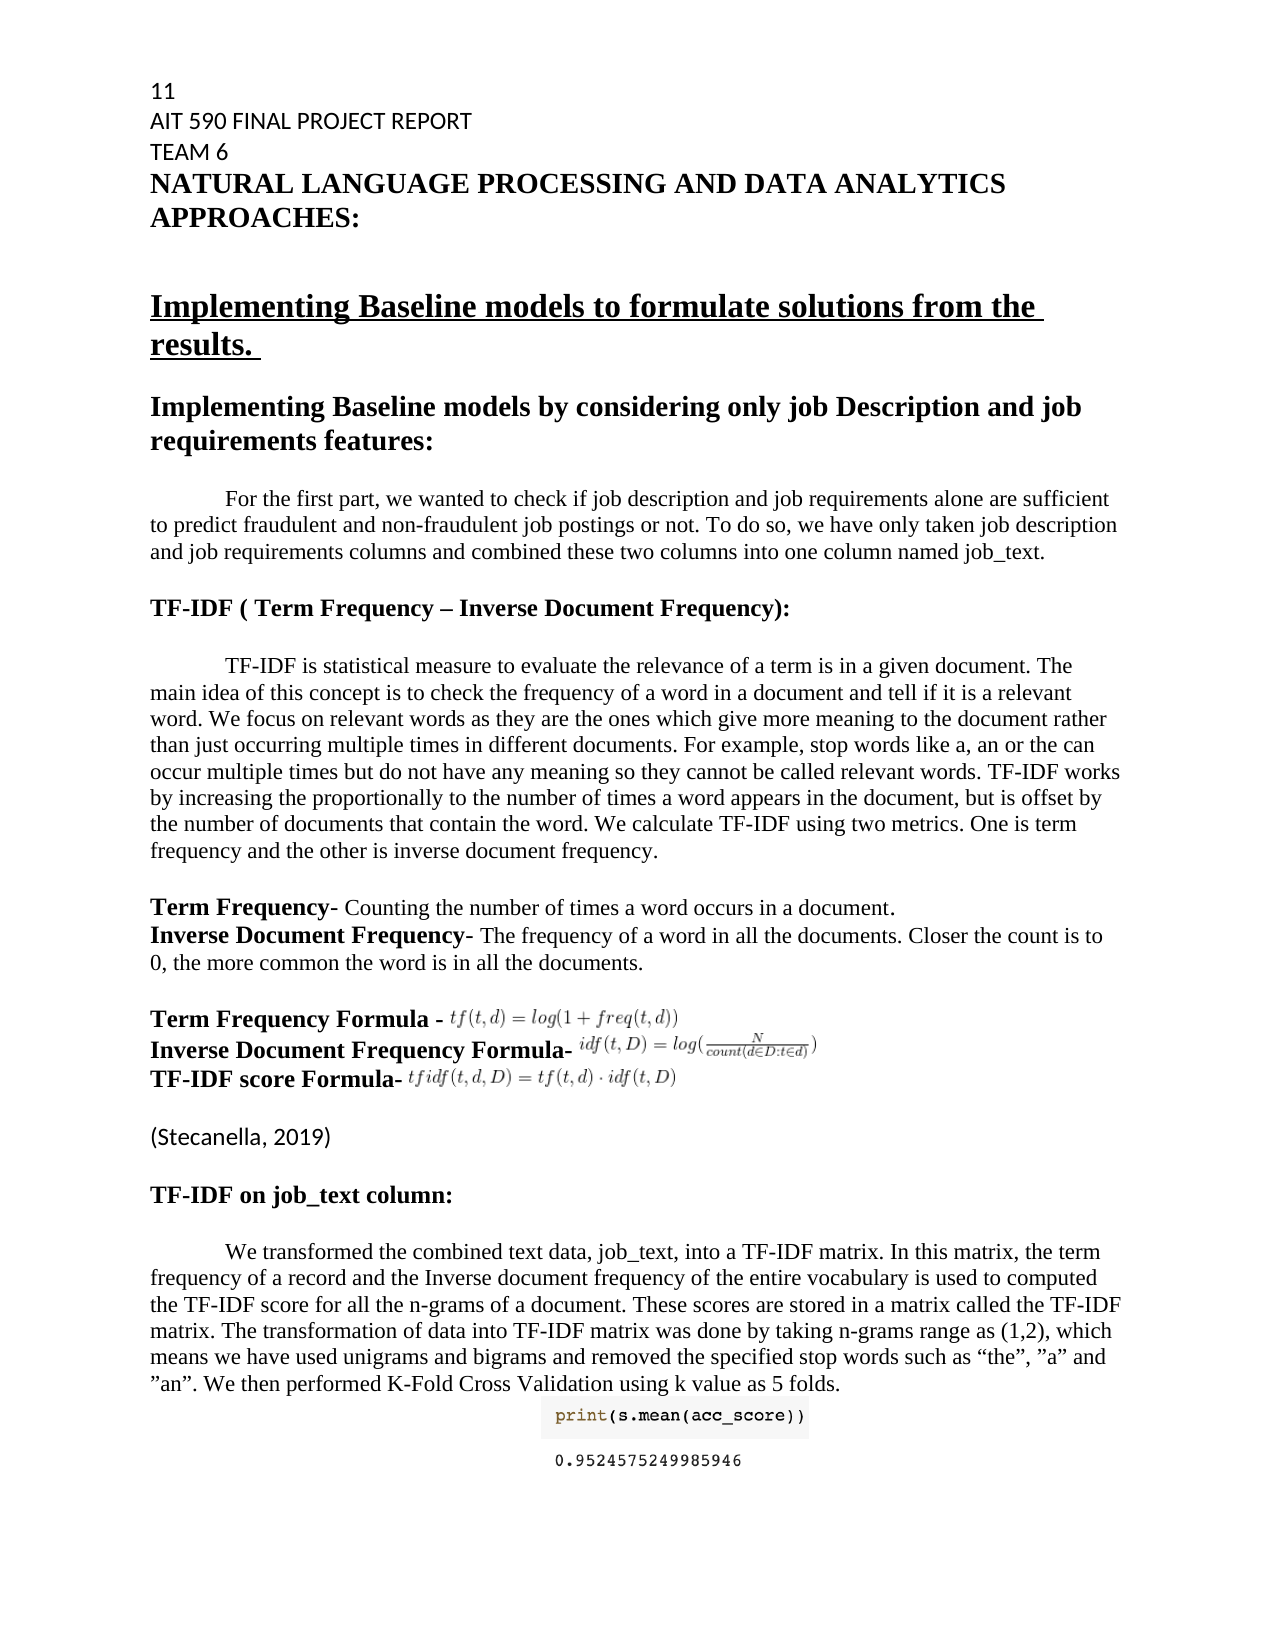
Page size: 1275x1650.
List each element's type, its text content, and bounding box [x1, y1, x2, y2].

text NATURAL LANGUAGE PROCESSING AND DATA ANALYTICS APPROACHES: [150, 167, 1125, 234]
text We transformed the combined text data, job_text, into a TF-IDF matrix. In this matrix, the term frequency of a record and the Inverse document frequency of the entire vocabulary is used to computed the TF-IDF score for all the n-grams of a document. These scores are stored in a matrix called the TF-IDF matrix. The transformation of data into TF-IDF matrix was done by taking n-grams range as (1,2), which means we have used unigrams and bigrams and removed the specified stop words such as “the”, ”a” and ”an”. We then performed K-Fold Cross Validation using k value as 5 folds. [150, 1238, 1125, 1396]
text Term Frequency- Counting the number of times a word occurs in a document. [150, 892, 1125, 921]
picture [541, 1396, 809, 1483]
picture [408, 1068, 676, 1087]
text Implementing Baseline models to formulate solutions from the results. [150, 286, 1125, 363]
text For the first part, we wanted to check if job description and job requirements alone are sufficient to predict fraudulent and non-fraudulent job postings or not. To do so, we have only taken job description and job requirements columns and combined these two columns into one column named job_text. [150, 485, 1125, 564]
text TF-IDF ( Term Frequency – Inverse Document Frequency): [150, 593, 1125, 622]
picture [579, 1033, 817, 1059]
picture [450, 1009, 678, 1028]
text TF-IDF on job_text column: [150, 1180, 1125, 1209]
text Inverse Document Frequency Formula- [150, 1033, 1125, 1064]
text TF-IDF score Formula- [150, 1064, 1125, 1092]
text TF-IDF is statistical measure to evaluate the relevance of a term is in a given document. The main idea of this concept is to check the frequency of a word in a document and tell if it is a relevant word. We focus on relevant words as they are the ones which give more meaning to the document rather than just occurring multiple times in different documents. For example, stop words like a, an or the can occur multiple times but do not have any meaning so they cannot be called relevant words. TF-IDF works by increasing the proportionally to the number of times a word appears in the document, but is offset by the number of documents that contain the word. We calculate TF-IDF using two metrics. One is term frequency and the other is inverse document frequency. [150, 652, 1125, 863]
text Inverse Document Frequency- The frequency of a word in all the documents. Closer the count is to 0, the more common the word is in all the documents. [150, 921, 1125, 976]
text Term Frequency Formula - [150, 1004, 1125, 1033]
text Implementing Baseline models by considering only job Description and job requirements features: [150, 389, 1125, 456]
